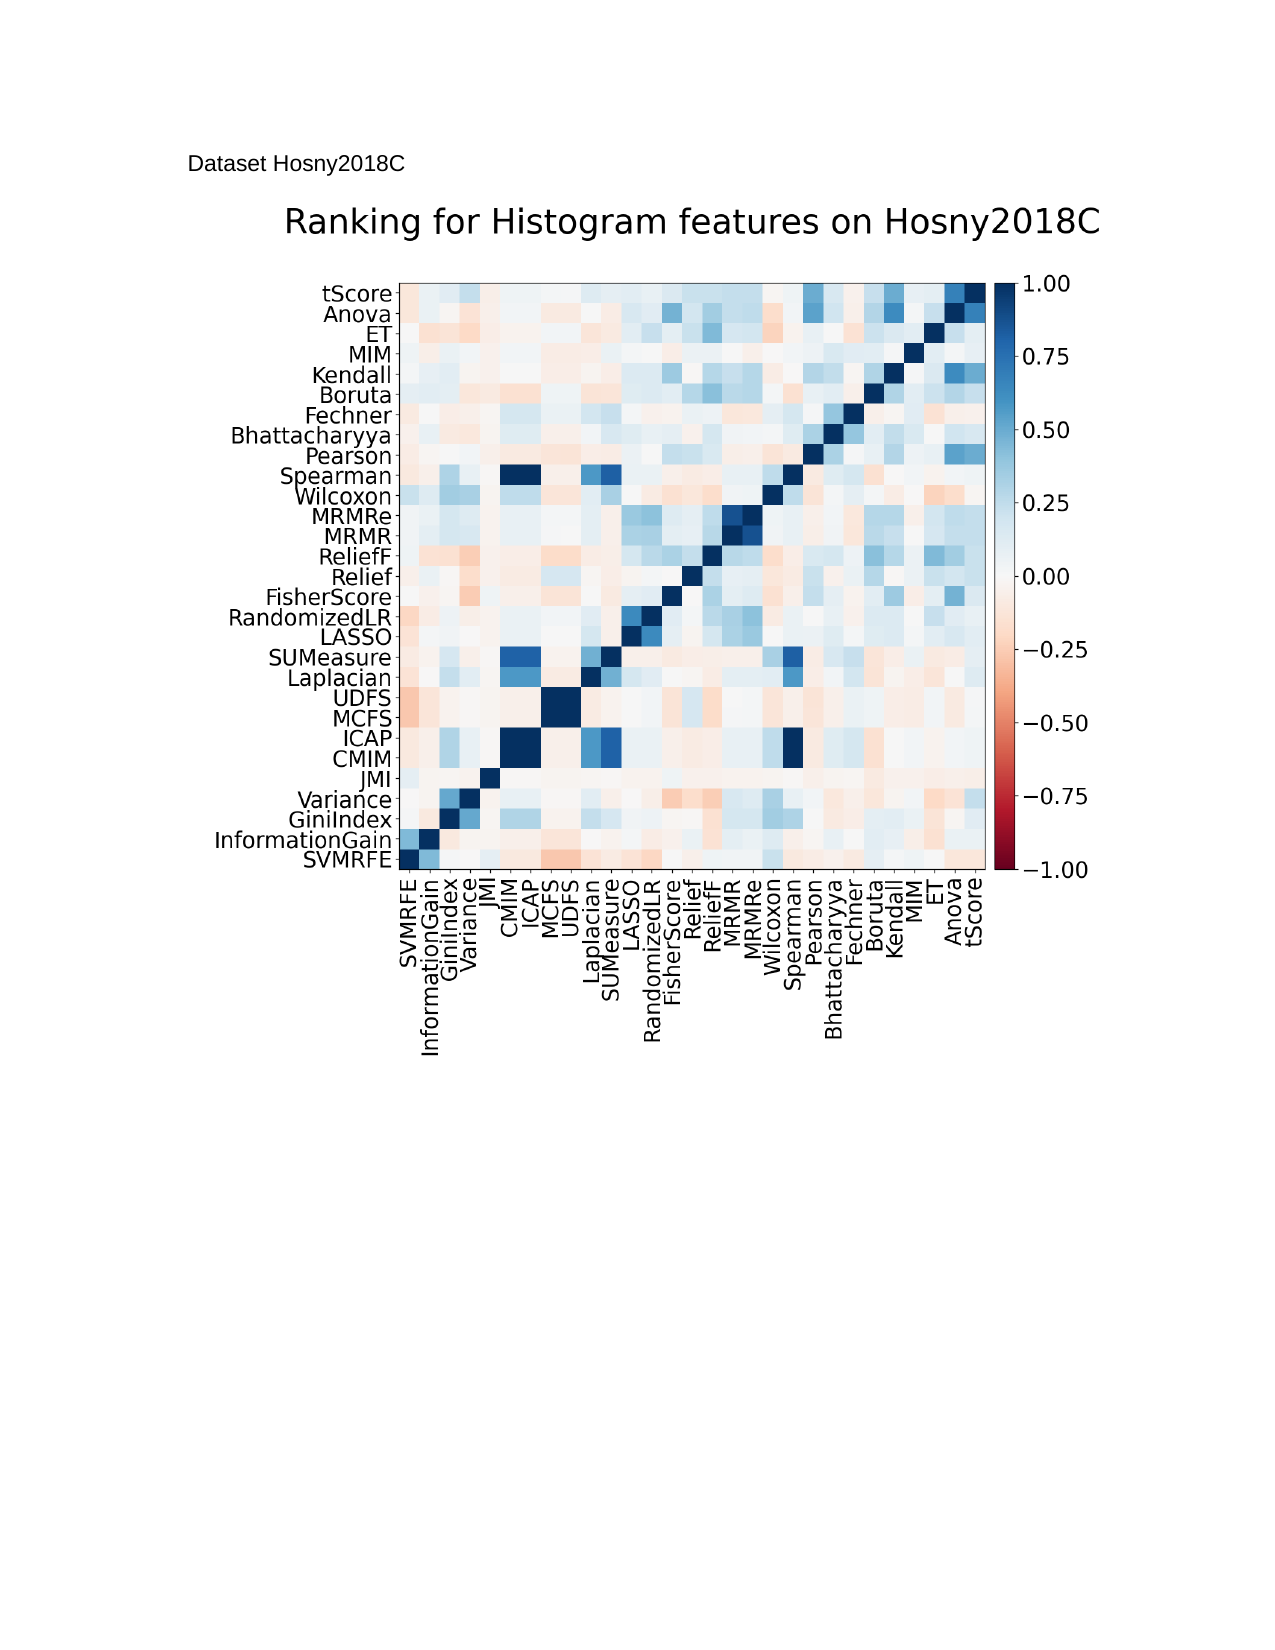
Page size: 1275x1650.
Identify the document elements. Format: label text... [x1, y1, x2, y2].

picture [206, 201, 1107, 1062]
text Dataset Hosny2018C [187, 150, 1087, 176]
